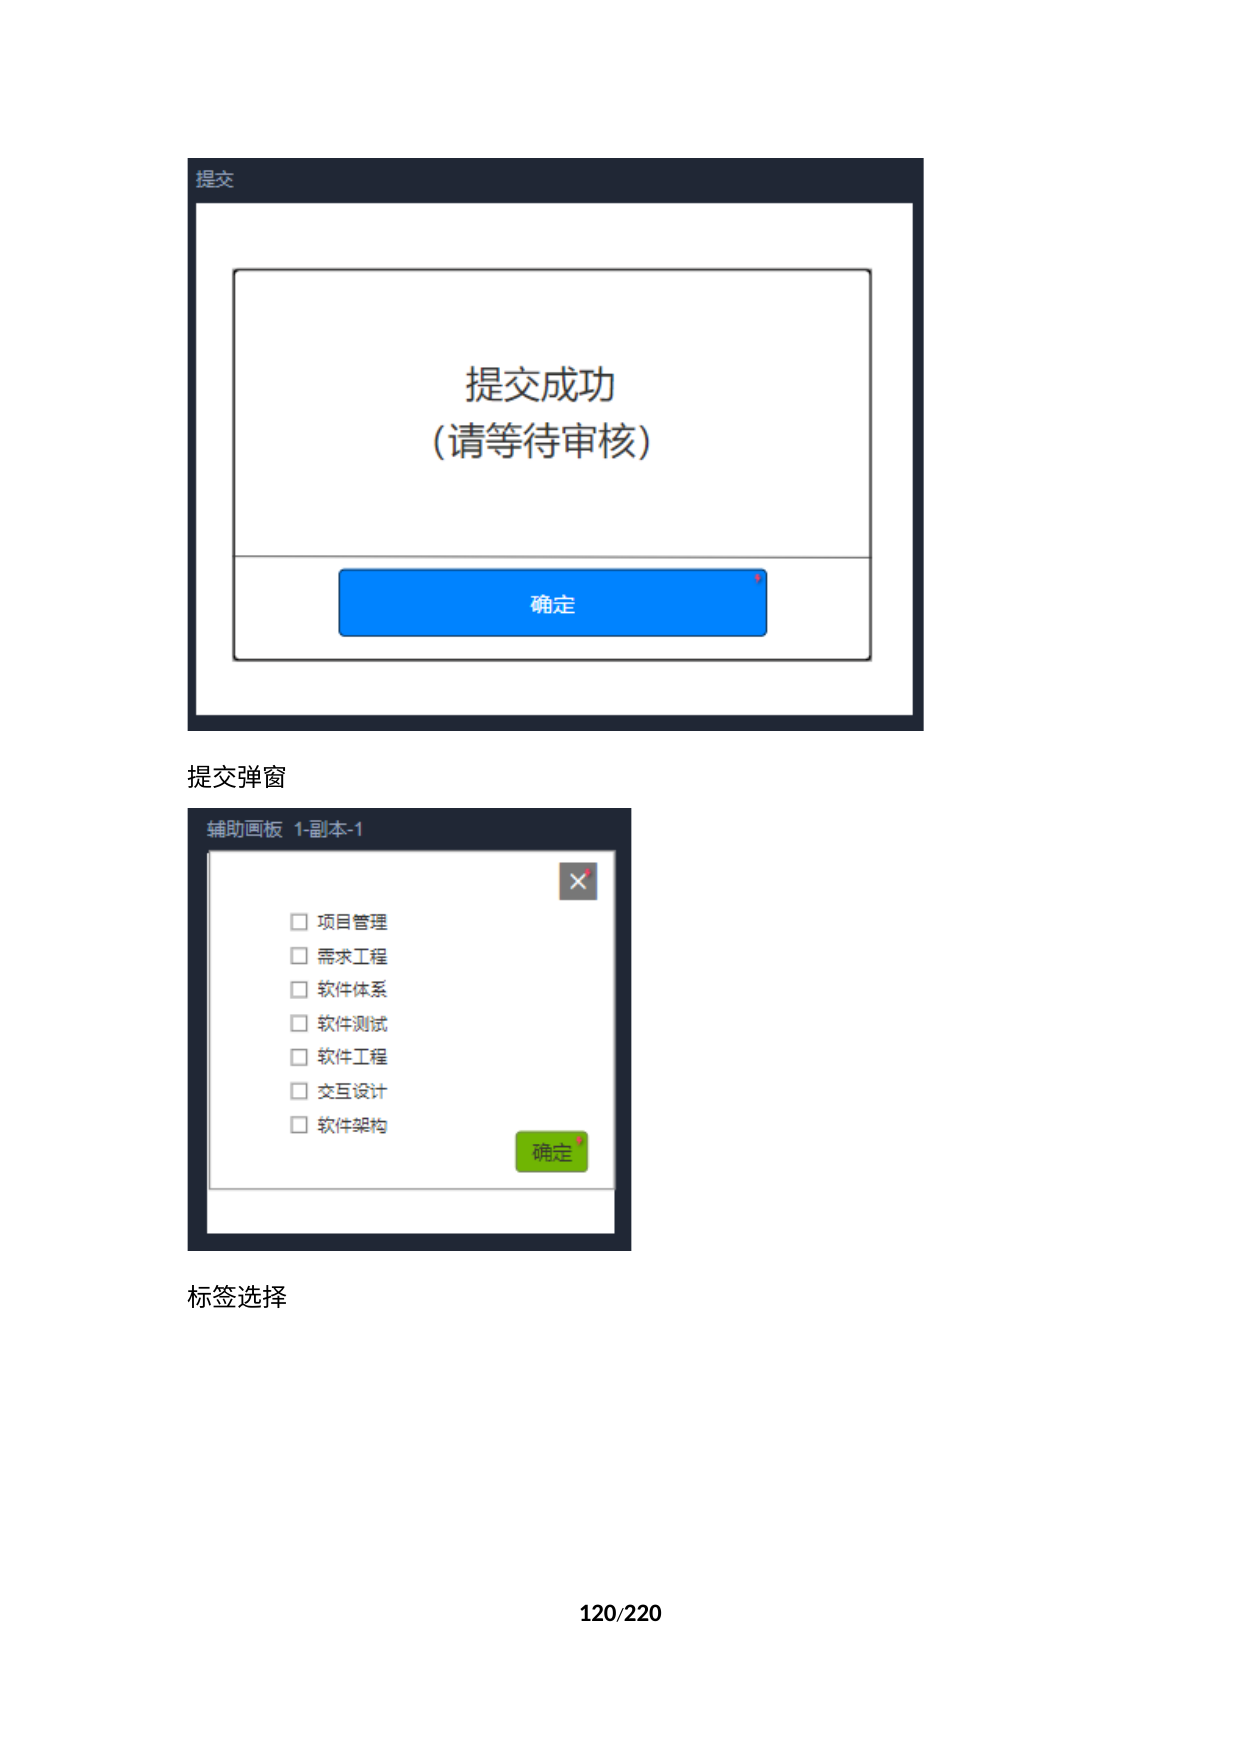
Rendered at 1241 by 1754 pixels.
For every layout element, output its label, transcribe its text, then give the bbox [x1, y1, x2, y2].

text 标签选择 [187, 1263, 1053, 1328]
text 提交弹窗 [187, 743, 1053, 808]
